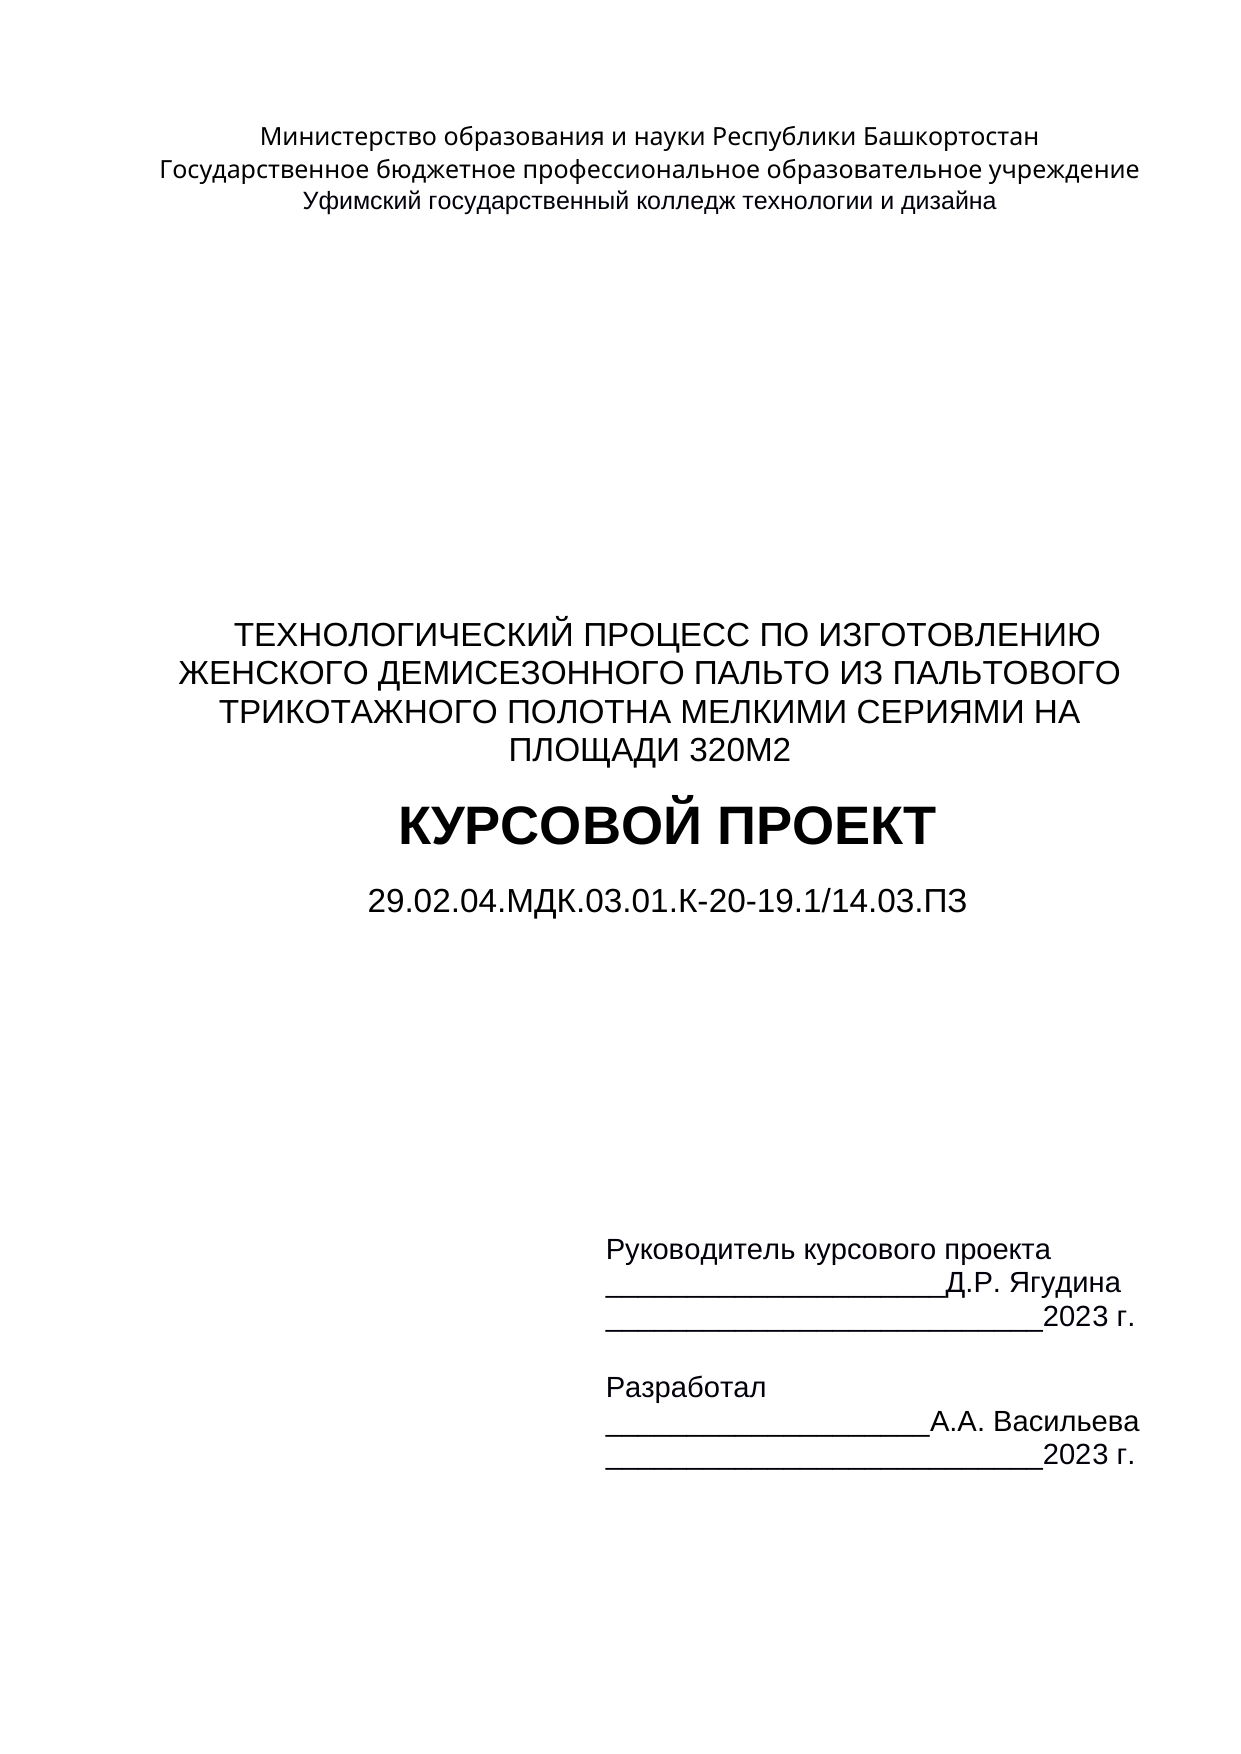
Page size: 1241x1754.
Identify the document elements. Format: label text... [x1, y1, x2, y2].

text ___________________________2023 г. [236, 1437, 1152, 1471]
text ____________________А.А. Васильева [148, 1404, 1152, 1437]
text Руководитель курсового проекта [148, 1232, 1152, 1266]
text 29.02.04.МДК.03.01.К-20-19.1/14.03.ПЗ [148, 881, 1152, 919]
text Разработал [148, 1370, 1152, 1404]
text Министерство образования и науки Республики Башкортостан Государственное бюджетное профессиональное образовательное учреждение Уфимский государственный колледж технологии и дизайна [148, 118, 1152, 215]
text Технологический процесс по изготовлению женского демисезонного пальто из пальтового трикотажного полотна мелкими сериями на площади 320м2 [148, 615, 1152, 769]
text ___________________________2023 г. [148, 1299, 1152, 1333]
text _____________________Д.Р. Ягудина [148, 1266, 1152, 1299]
text КУРСОВОЙ ПРОЕКТ [148, 794, 1152, 856]
